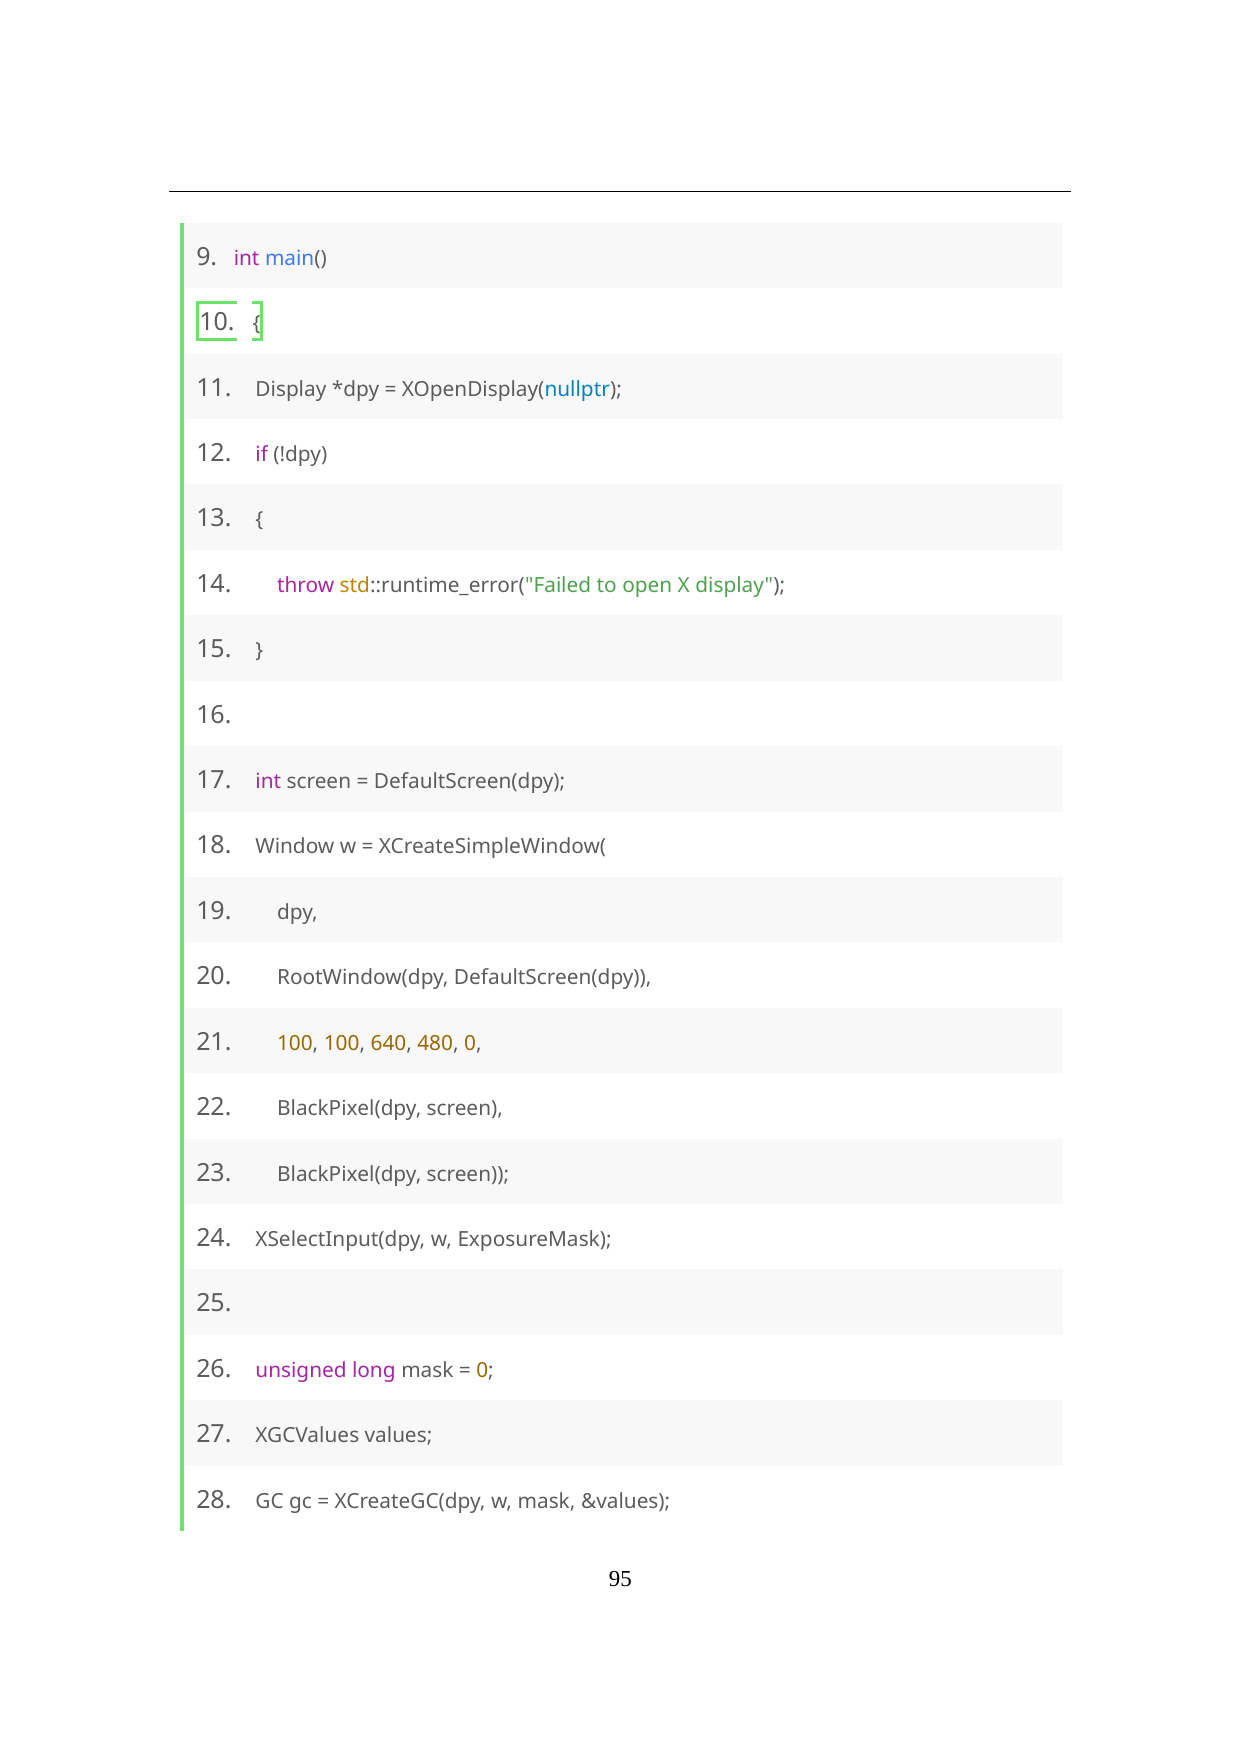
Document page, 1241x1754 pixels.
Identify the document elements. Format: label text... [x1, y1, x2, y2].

list BlackPixel(dpy, screen)); [184, 1139, 1063, 1204]
list unsigned long mask = 0; [184, 1335, 1063, 1400]
list Display *dpy = XOpenDisplay(nullptr); [184, 354, 1063, 419]
list Window w = XCreateSimpleWindow( [184, 812, 1063, 877]
list dpy, [184, 877, 1063, 942]
list 100, 100, 640, 480, 0, [184, 1008, 1063, 1073]
list { [184, 484, 1063, 550]
list RootWindow(dpy, DefaultScreen(dpy)), [184, 942, 1063, 1008]
list GC gc = XCreateGC(dpy, w, mask, &values); [184, 1466, 1063, 1531]
list { [184, 288, 1063, 354]
list int main() [184, 223, 1063, 288]
list XSelectInput(dpy, w, ExposureMask); [184, 1204, 1063, 1269]
list if (!dpy) [184, 419, 1063, 484]
list XGCValues values; [184, 1400, 1063, 1466]
list } [184, 615, 1063, 681]
list int screen = DefaultScreen(dpy); [184, 746, 1063, 812]
list BlackPixel(dpy, screen), [184, 1073, 1063, 1139]
list throw std::runtime_error("Failed to open X display"); [184, 550, 1063, 615]
